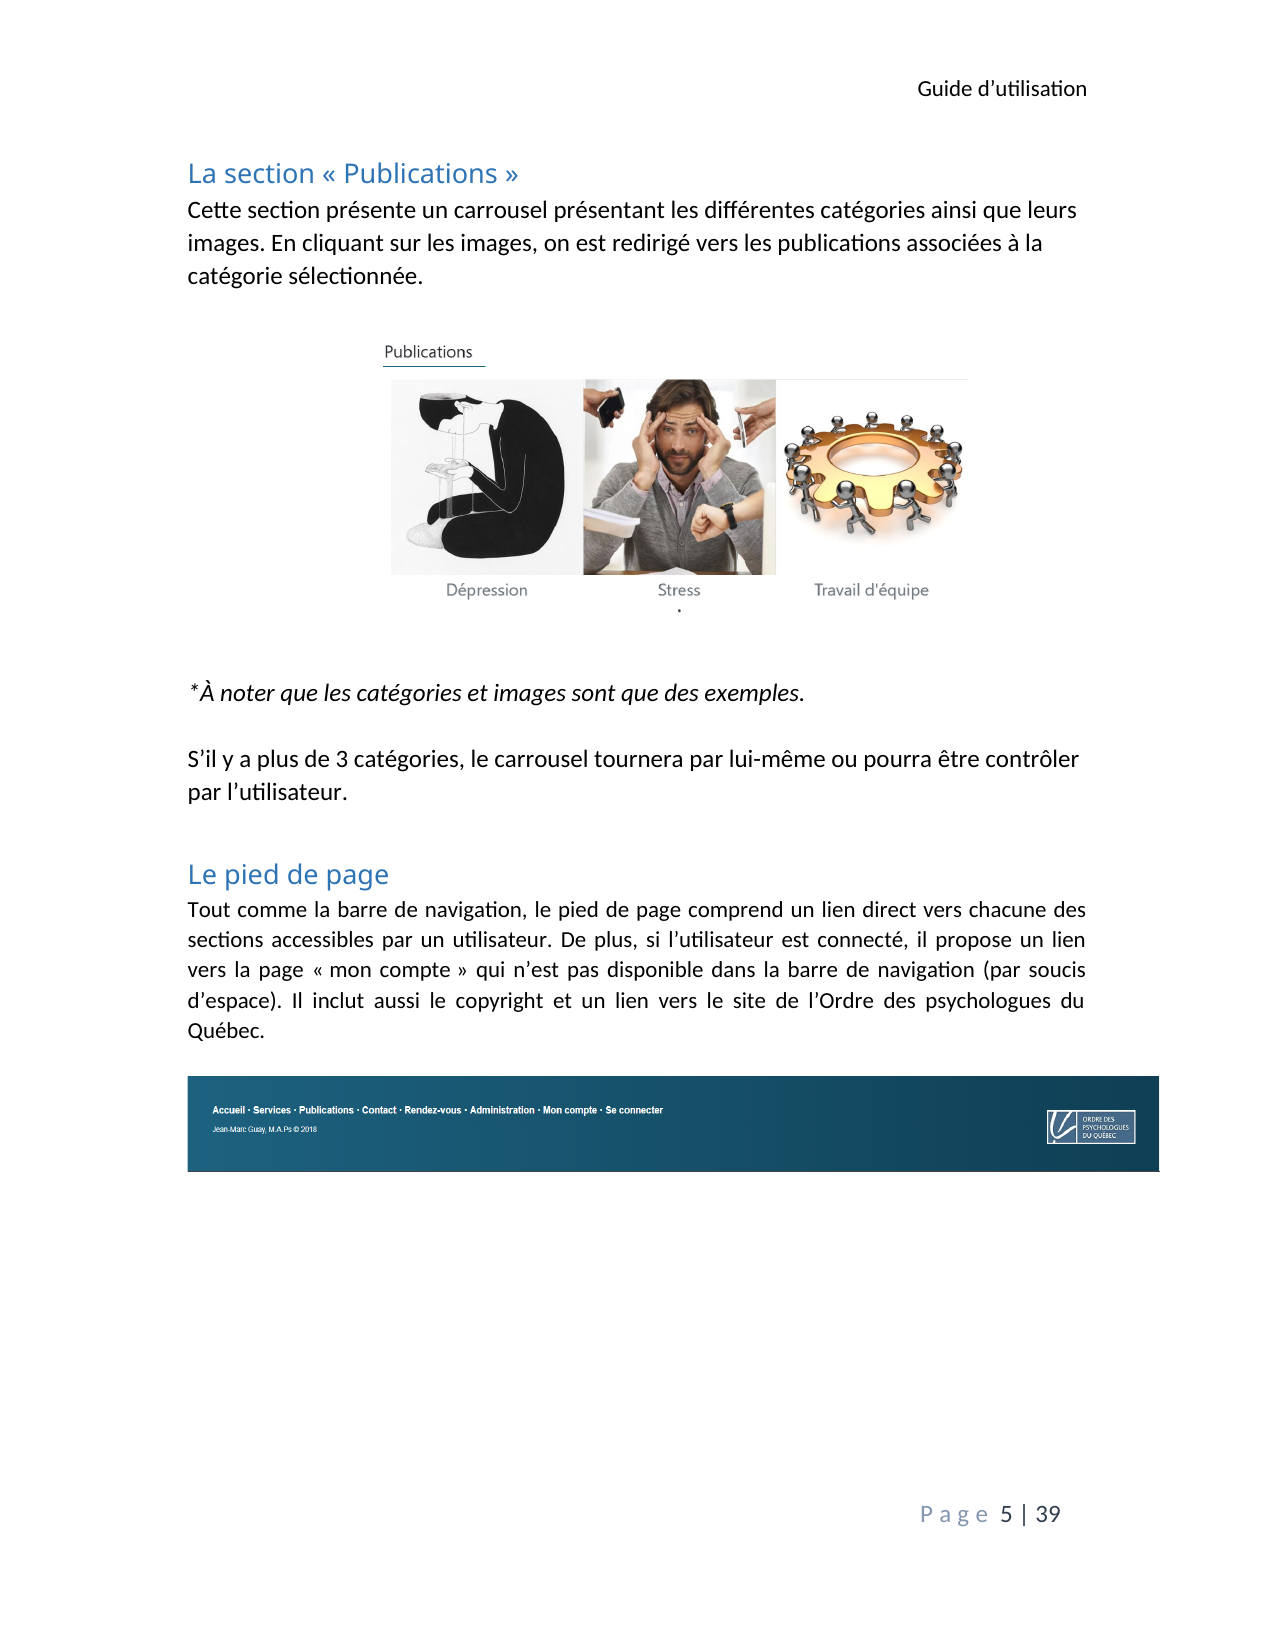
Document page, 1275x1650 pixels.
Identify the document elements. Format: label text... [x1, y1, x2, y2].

text *À noter que les catégories et images sont que des exemples. S’il y a plus de 3 catégories, le carrousel tournera par lui-même ou pourra être contrôler par l’utilisateur. [187, 677, 1087, 836]
picture [187, 1076, 1160, 1172]
text Cette section présente un carrousel présentant les différentes catégories ainsi que leurs images. En cliquant sur les images, on est redirigé vers les publications associées à la catégorie sélectionnée. [187, 194, 1087, 292]
text Tout comme la barre de navigation, le pied de page comprend un lien direct vers chacune des sections accessibles par un utilisateur. De plus, si l’utilisateur est connecté, il propose un lien vers la page « mon compte » qui n’est pas disponible dans la barre de navigation (par soucis d’espace). Il inclut aussi le copyright et un lien vers le site de l’Ordre des psychologues du Québec. [187, 895, 1087, 1076]
subtitle La section « Publications » [187, 154, 1087, 191]
picture [187, 292, 1173, 659]
subtitle Le pied de page [187, 855, 1087, 892]
